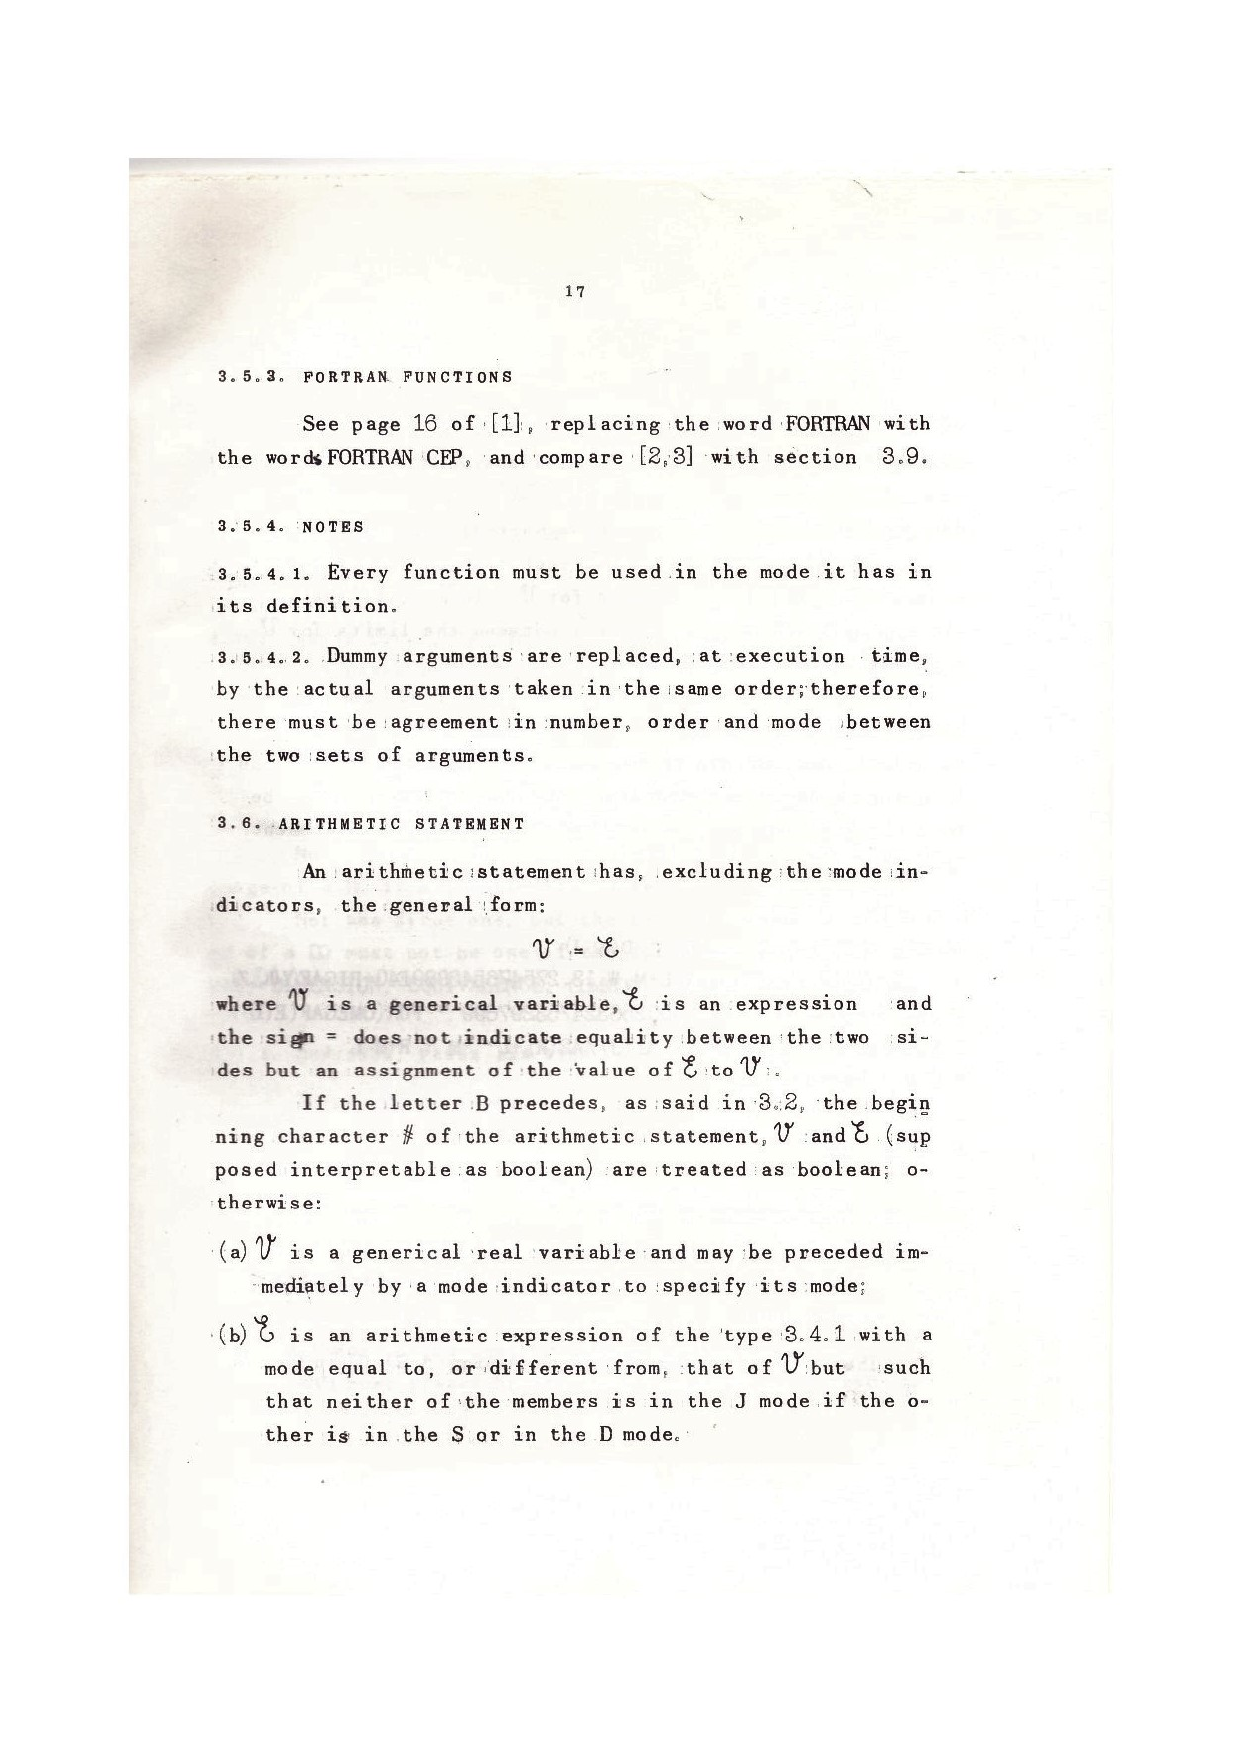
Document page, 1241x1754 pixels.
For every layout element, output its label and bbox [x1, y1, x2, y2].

picture [118, 147, 1123, 1605]
